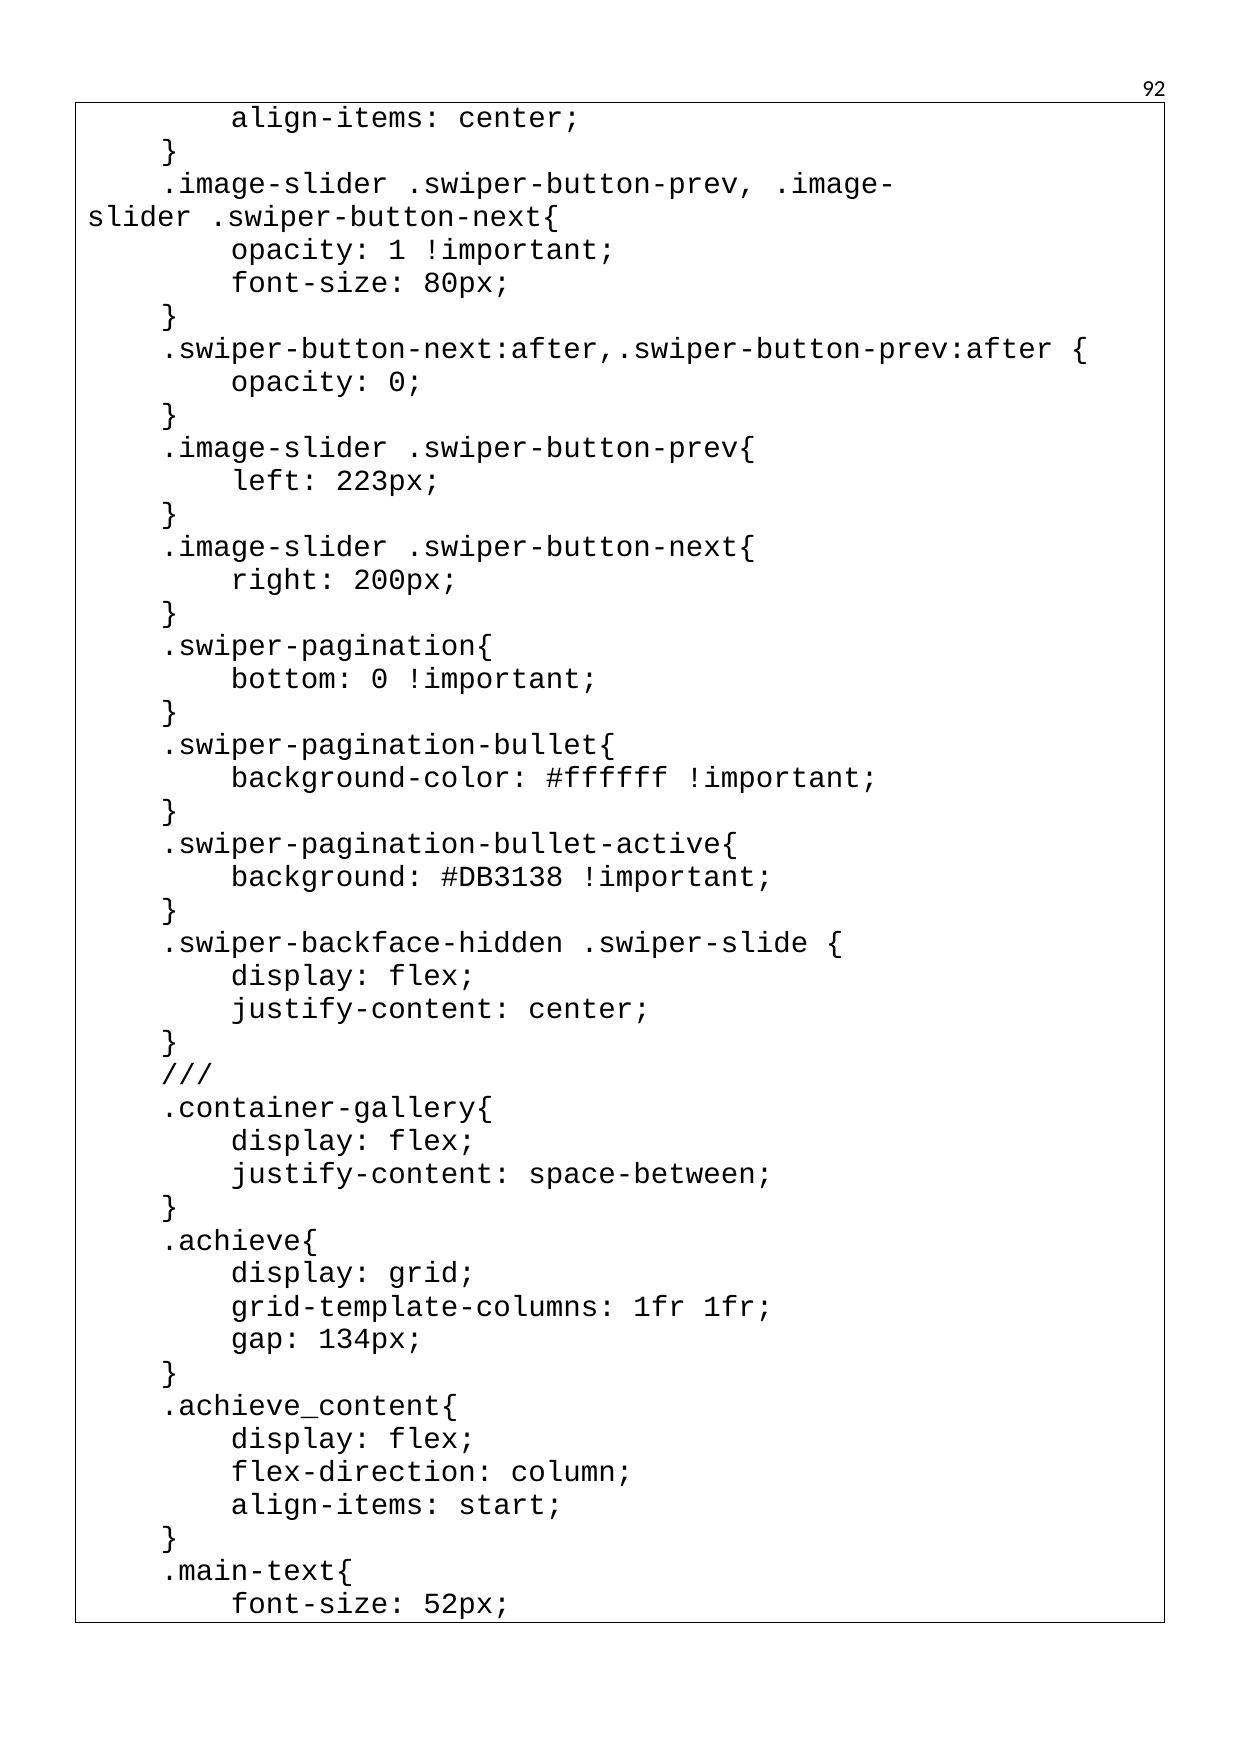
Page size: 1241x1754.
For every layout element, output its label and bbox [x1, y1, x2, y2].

table_header [76, 103, 1164, 1622]
